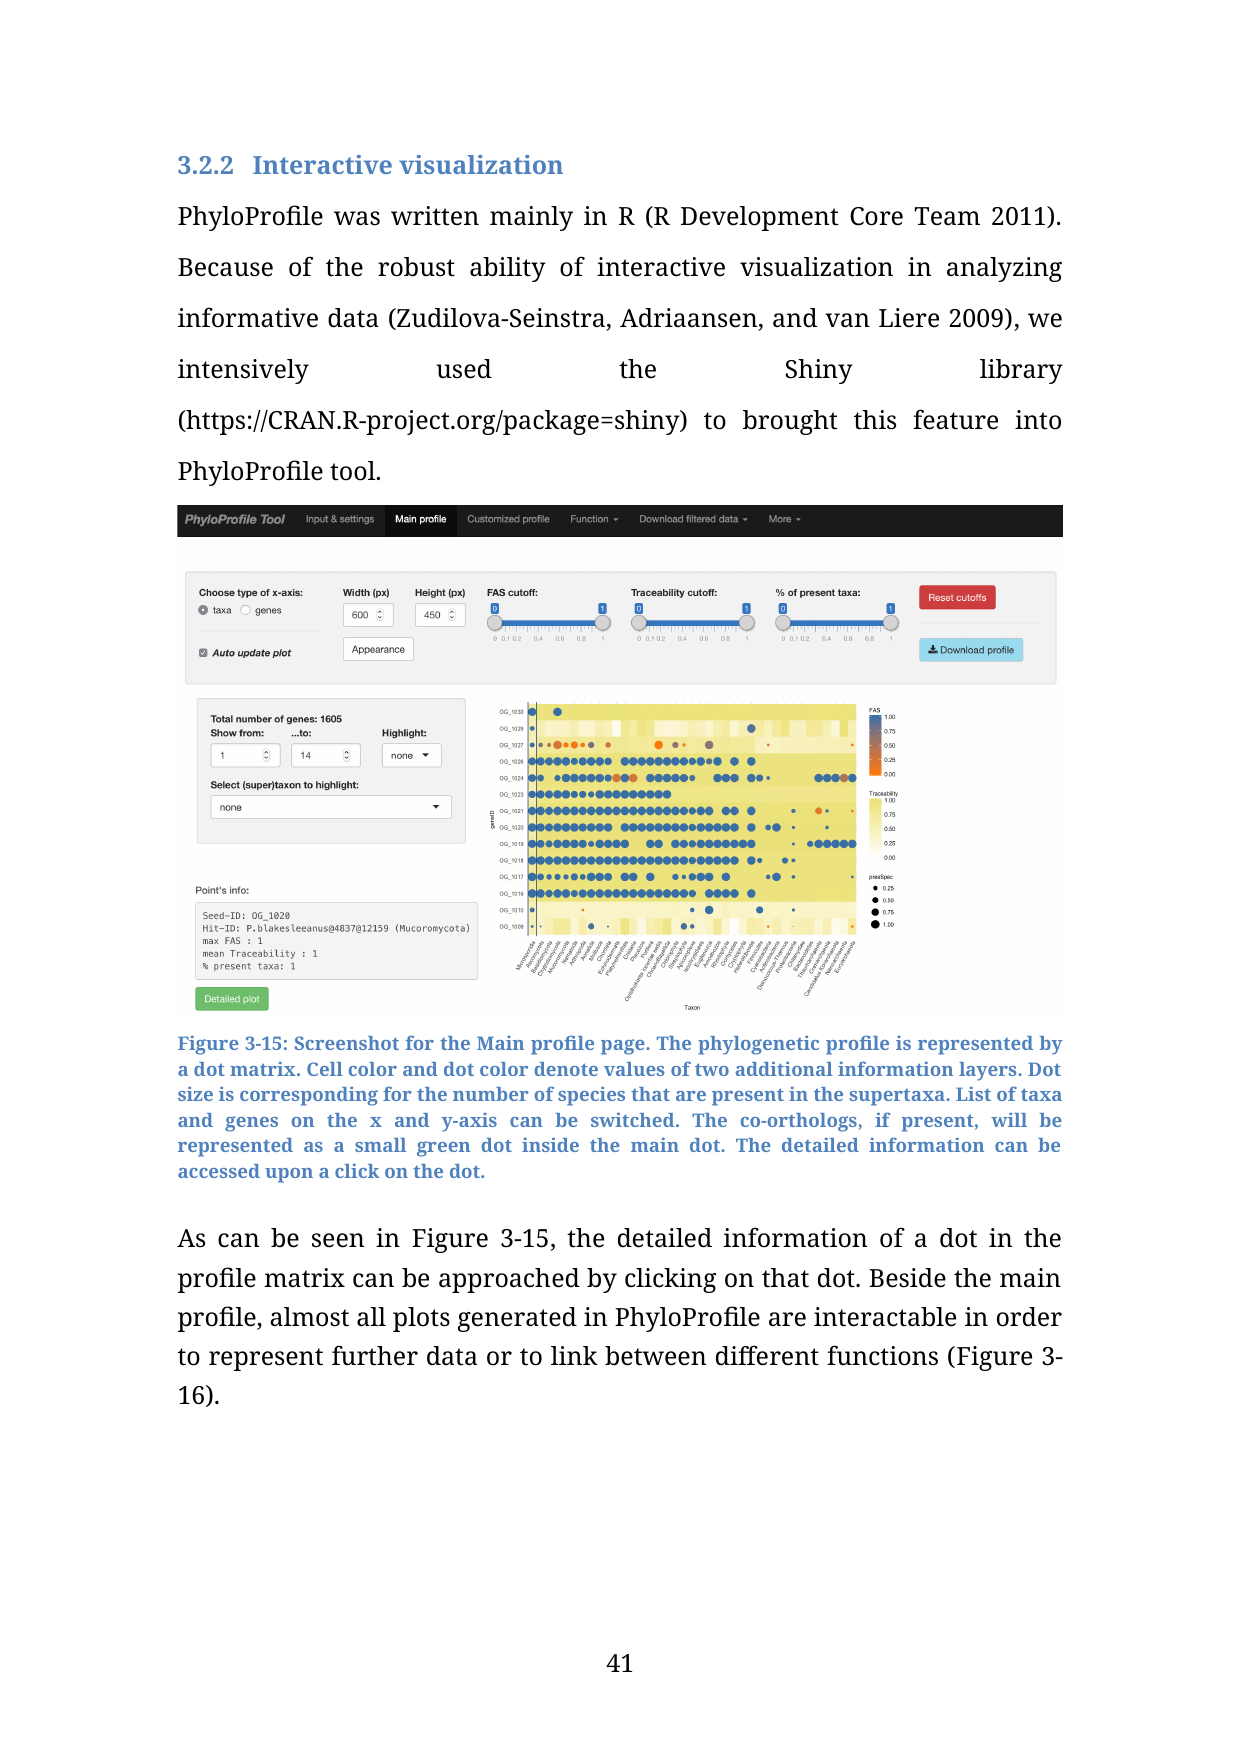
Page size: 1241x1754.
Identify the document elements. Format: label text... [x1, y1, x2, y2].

picture [177, 505, 1063, 1014]
text PhyloProfile was written mainly in R (R Development Core Team 2011). Because of the robust ability of interactive visualization in analyzing informative data (Zudilova-Seinstra, Adriaansen, and van Liere 2009), we intensively used the Shiny library (https://CRAN.R-project.org/package=shiny) to brought this feature into PhyloProfile tool. [177, 199, 1063, 488]
subtitle Interactive visualization [177, 148, 1063, 182]
